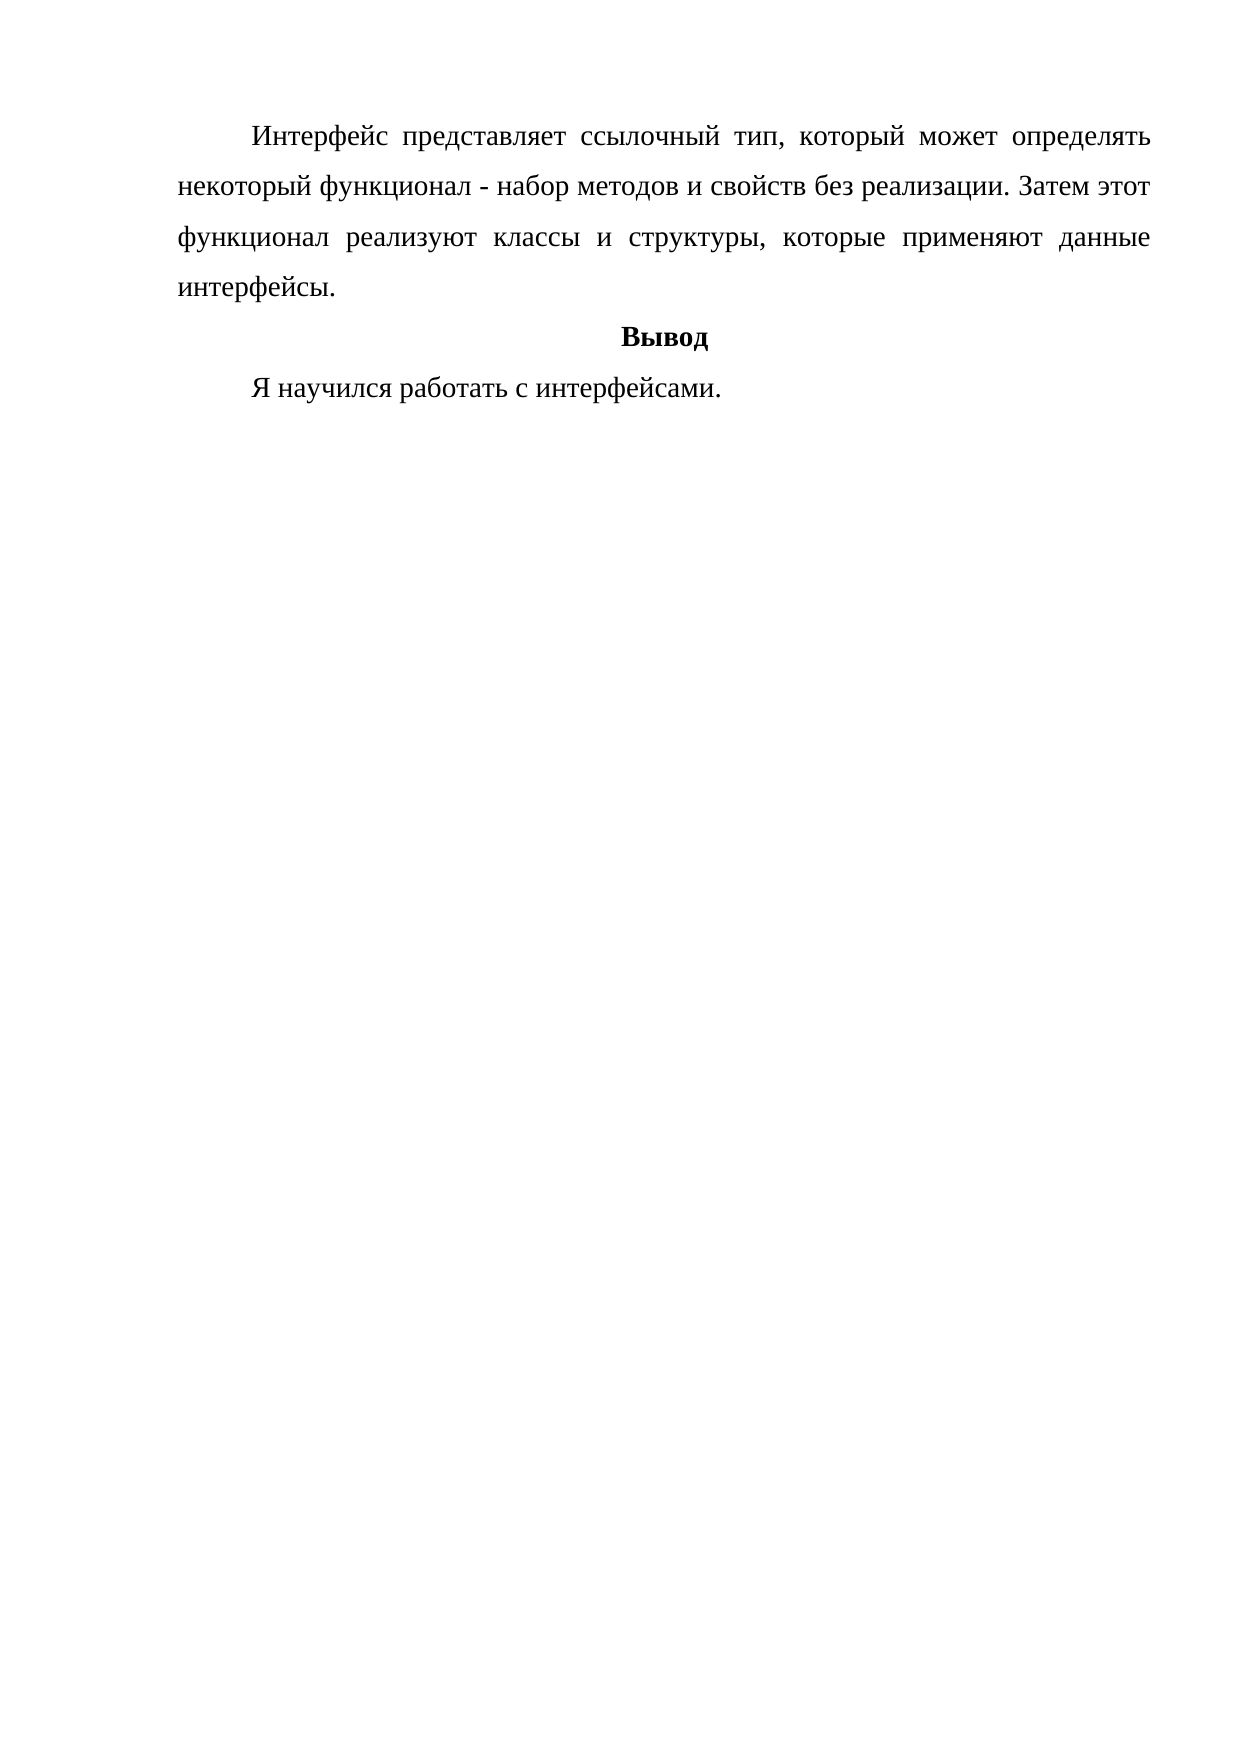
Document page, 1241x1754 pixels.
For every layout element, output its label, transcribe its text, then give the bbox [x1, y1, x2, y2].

text Интерфейс представляет ссылочный тип, который может определять некоторый функционал - набор методов и свойств без реализации. Затем этот функционал реализуют классы и структуры, которые применяют данные интерфейсы. [177, 118, 1152, 303]
text Вывод [177, 319, 1152, 353]
text Я научился работать с интерфейсами. [177, 370, 1152, 403]
